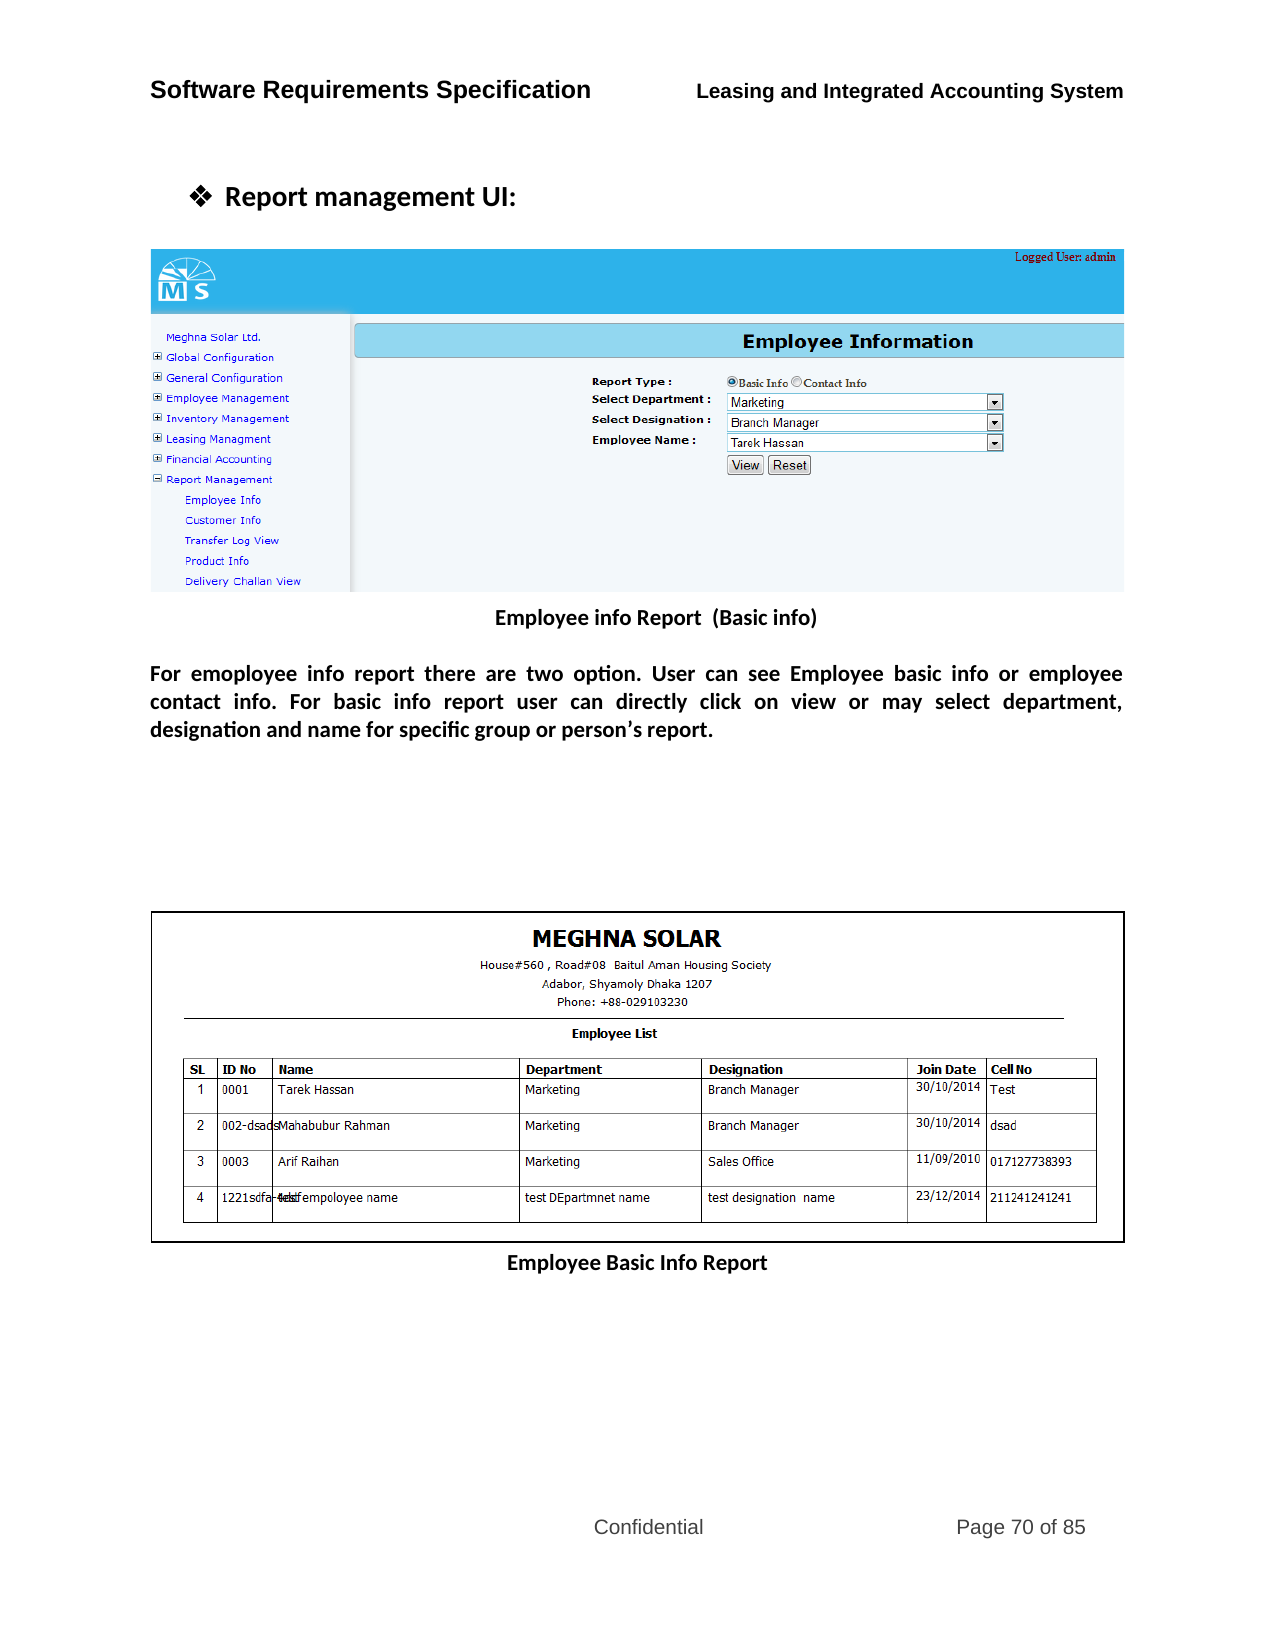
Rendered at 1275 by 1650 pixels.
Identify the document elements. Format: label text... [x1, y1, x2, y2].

text For emoployee info report there are two option. User can see Employee basic info or employee contact info. For basic info report user can directly click on view or may select department, designation and name for specific group or person’s report. [150, 659, 1125, 743]
text Employee info Report (Basic info) [187, 603, 1125, 631]
picture [150, 249, 1125, 592]
text Employee Basic Info Report [150, 1248, 1125, 1276]
picture [152, 913, 1123, 1241]
list Report management UI: [187, 178, 1125, 214]
